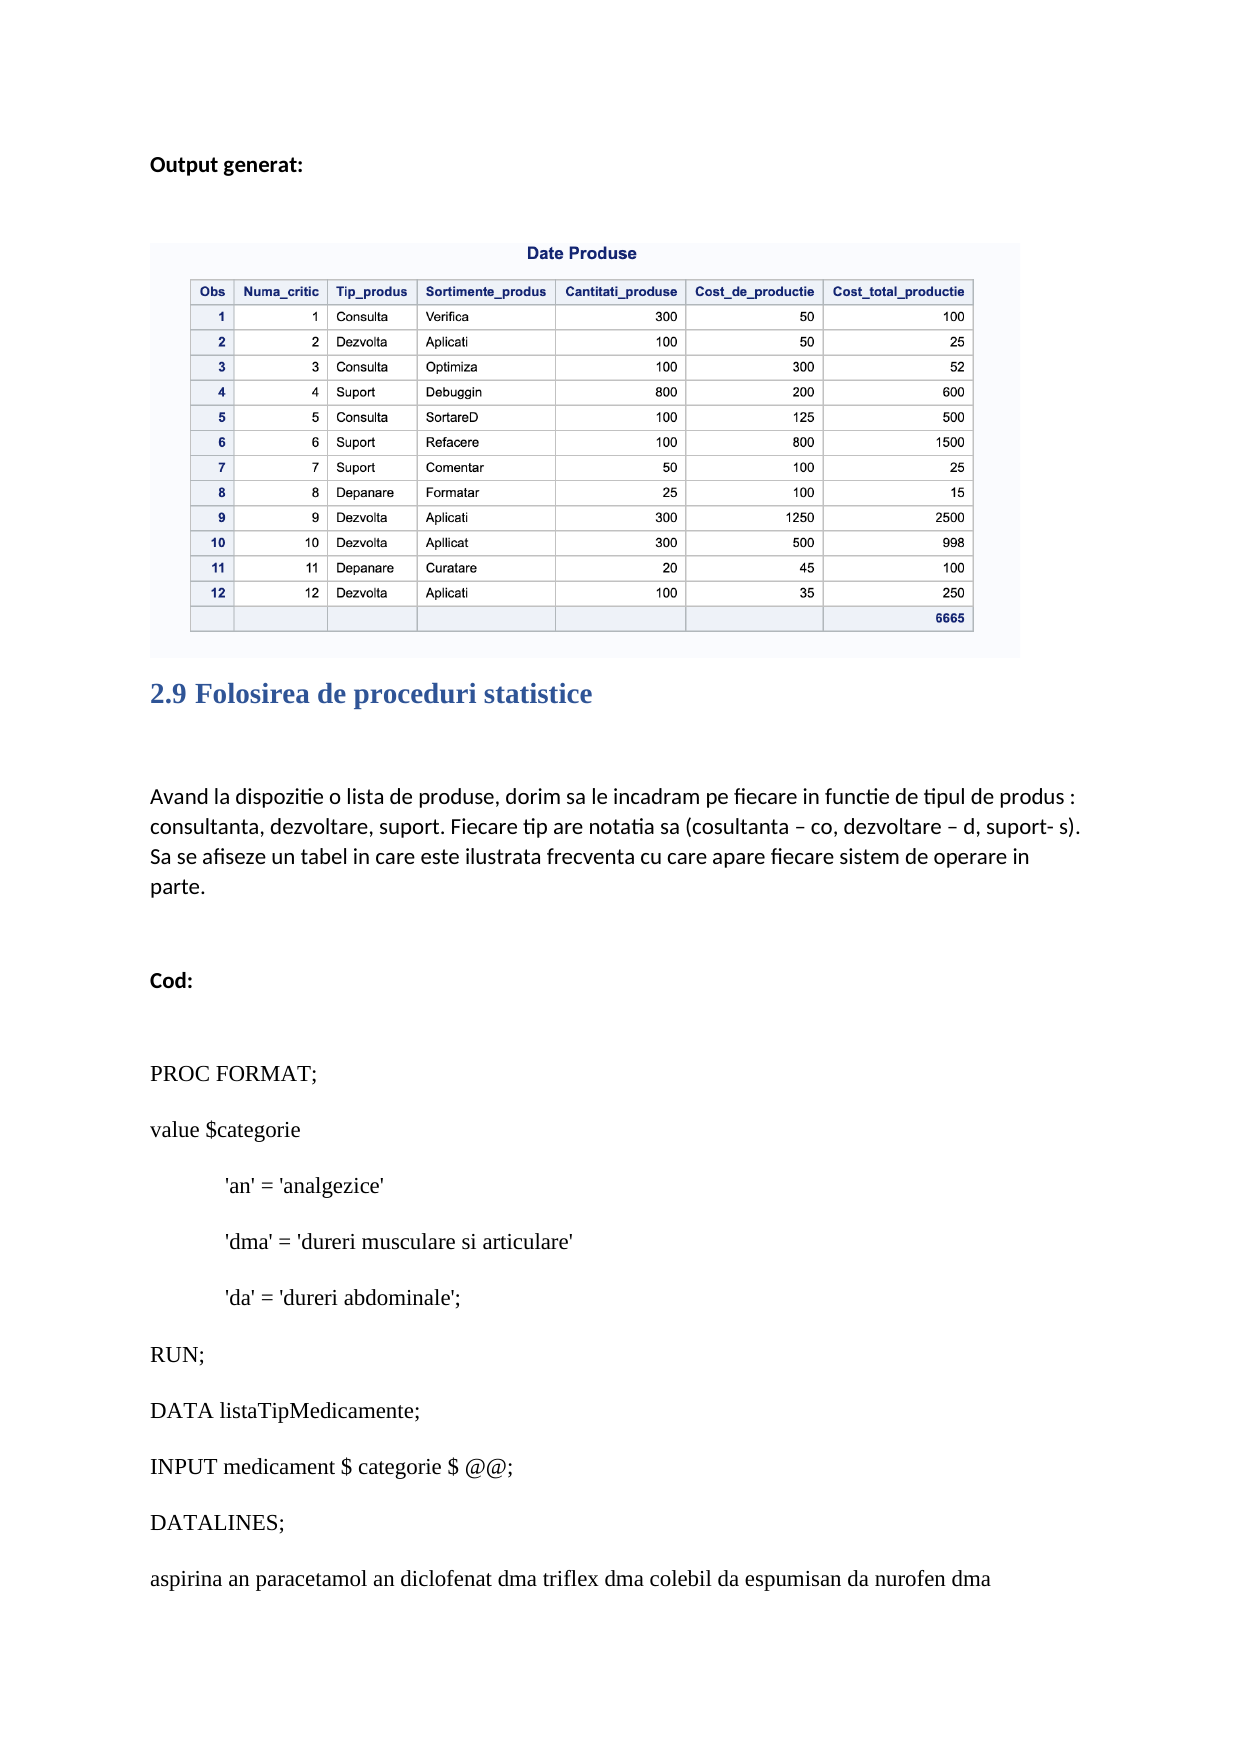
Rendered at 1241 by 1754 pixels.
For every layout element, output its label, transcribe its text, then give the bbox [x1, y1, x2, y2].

text PROC FORMAT; [150, 1060, 1090, 1086]
list Folosirea de proceduri statistice [150, 676, 1090, 710]
text Cod: [150, 966, 1090, 994]
picture [150, 243, 1021, 658]
text 'an' = 'analgezice' [150, 1172, 1090, 1198]
text DATA listaTipMedicamente; [150, 1397, 1090, 1423]
text aspirina an paracetamol an diclofenat dma triflex dma colebil da espumisan da nurofen dma [150, 1565, 1090, 1592]
text Output generat: [150, 150, 1090, 178]
text Avand la dispozitie o lista de produse, dorim sa le incadram pe fiecare in functie de tipul de produs : consultanta, dezvoltare, suport. Fiecare tip are notatia sa (cosultanta – co, dezvoltare – d, suport- s). Sa se afiseze un tabel in care este ilustrata frecventa cu care apare fiecare sistem de operare in parte. [150, 782, 1090, 900]
text 'dma' = 'dureri musculare si articulare' [150, 1228, 1090, 1255]
text value $categorie [150, 1116, 1090, 1142]
text INPUT medicament $ categorie $ @@; [150, 1453, 1090, 1479]
text RUN; [150, 1341, 1090, 1367]
text DATALINES; [150, 1509, 1090, 1535]
text 'da' = 'dureri abdominale'; [150, 1284, 1090, 1311]
